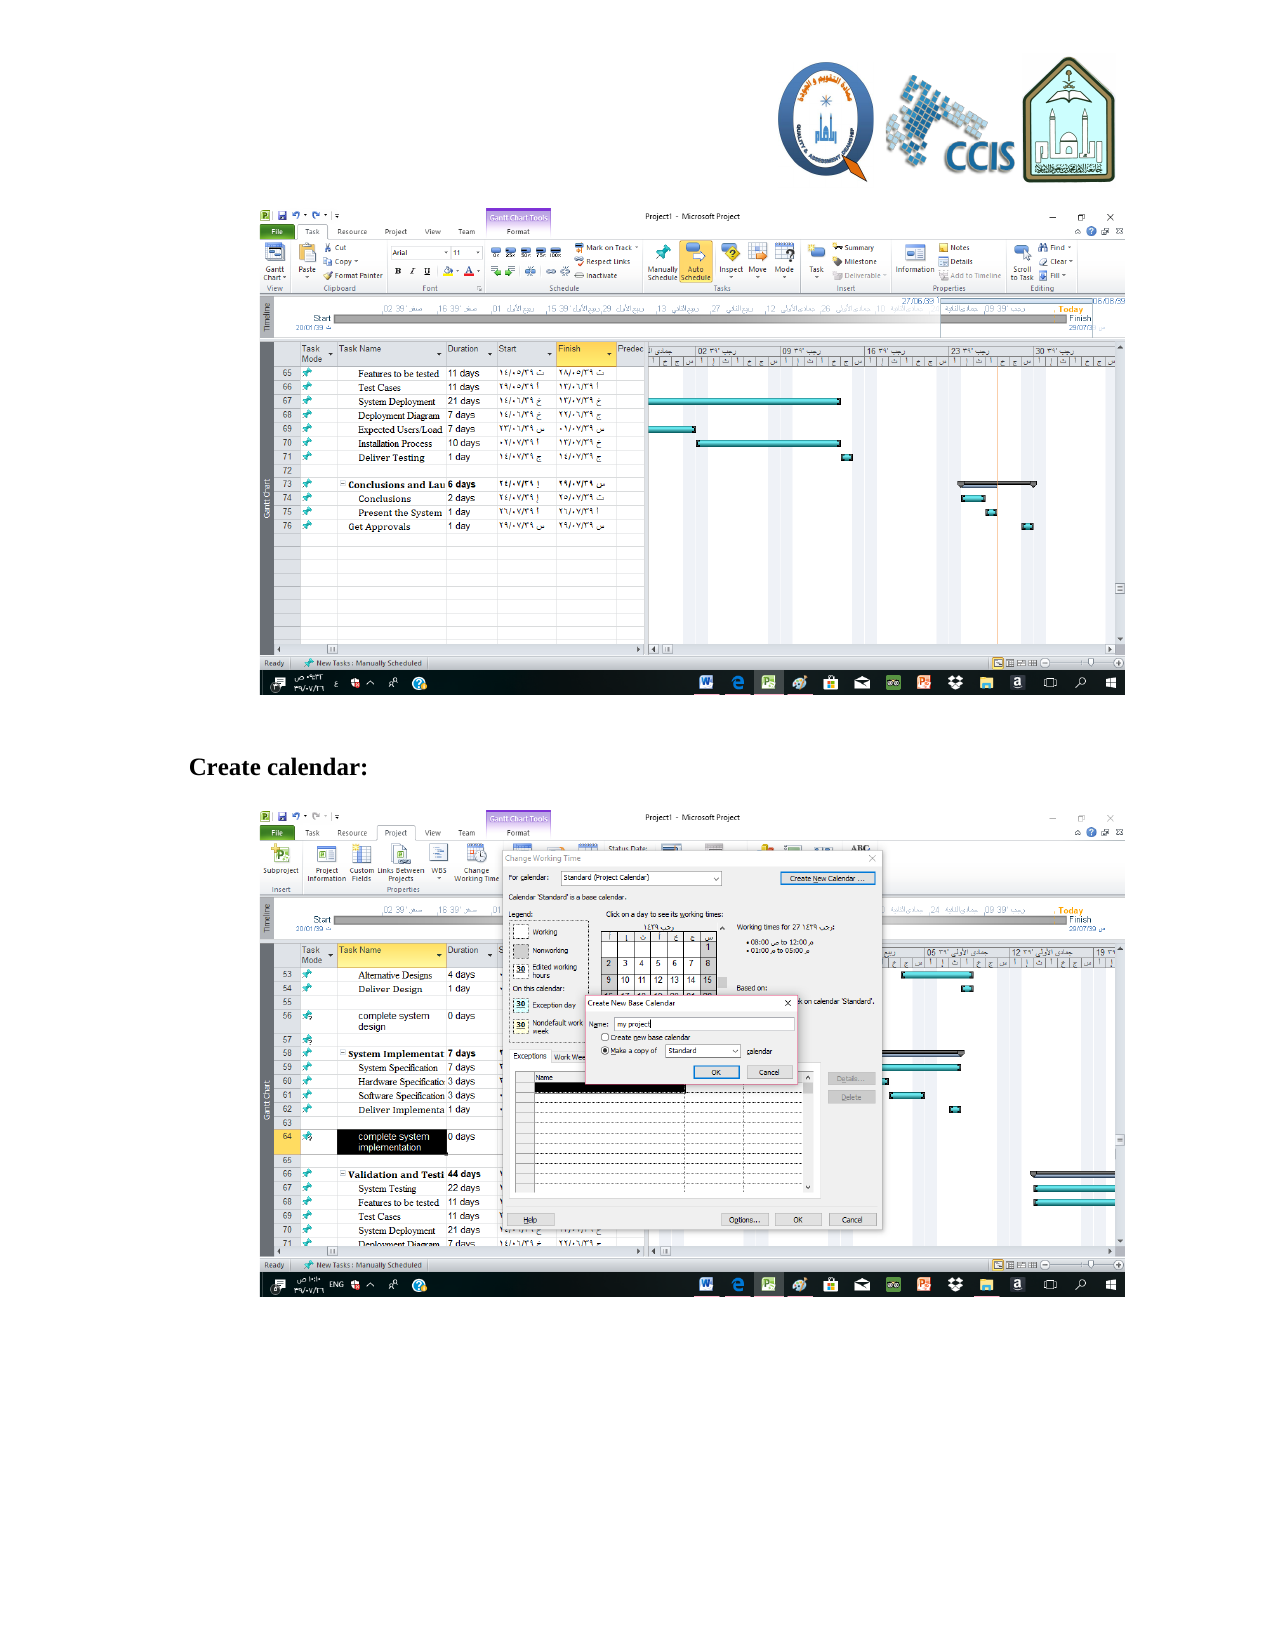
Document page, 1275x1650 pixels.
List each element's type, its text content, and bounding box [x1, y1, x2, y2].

text Create calendar: [188, 752, 1125, 781]
picture [885, 75, 1016, 180]
picture [259, 208, 1125, 695]
picture [259, 810, 1125, 1297]
picture [778, 62, 874, 188]
